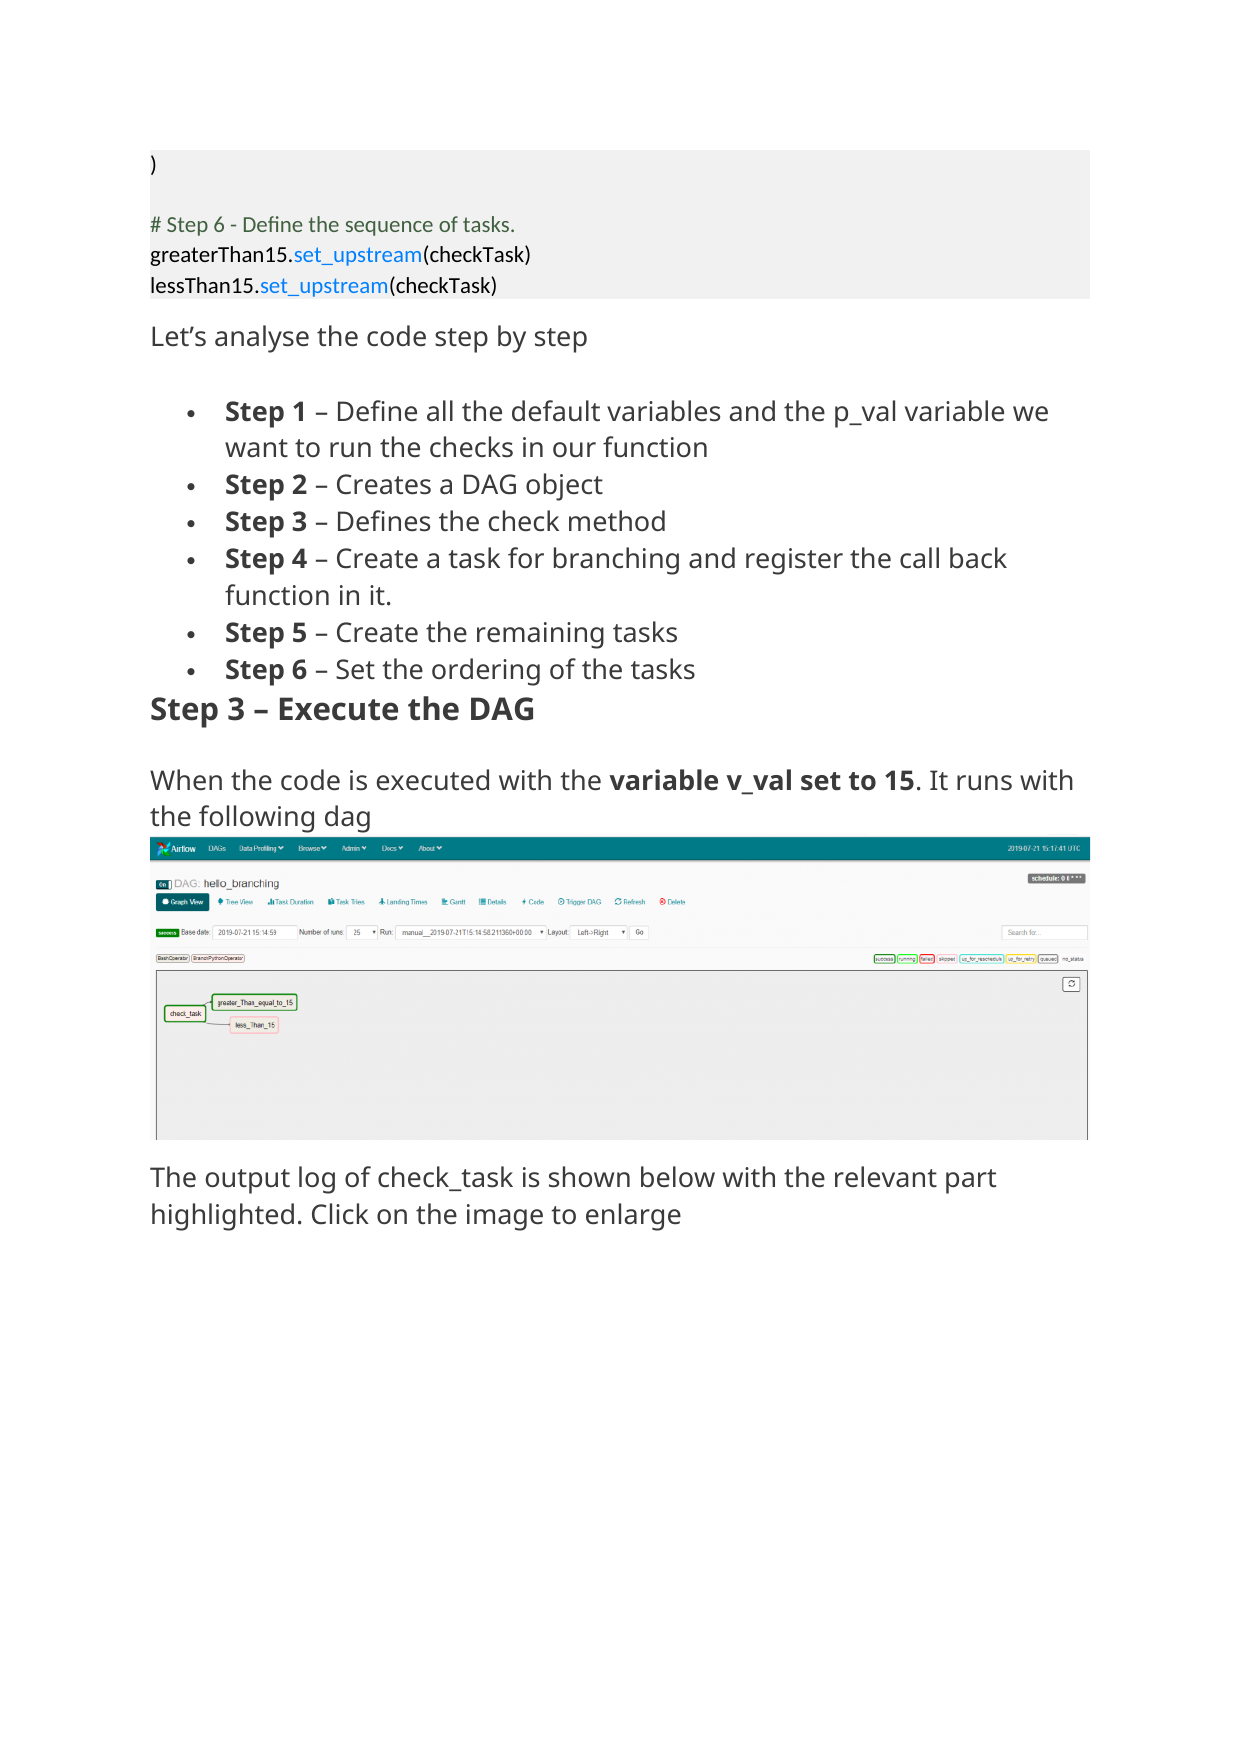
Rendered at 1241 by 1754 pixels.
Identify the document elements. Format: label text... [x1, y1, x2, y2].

list Step 1 – Define all the default variables and the p_val variable we want to run the checks in our function [187, 392, 1090, 466]
subtitle Step 3 – Execute the DAG [150, 687, 1090, 730]
picture [150, 834, 1091, 1140]
list Step 2 – Creates a DAG object [187, 466, 1090, 503]
list Step 5 – Create the remaining tasks [187, 613, 1090, 650]
list Step 3 – Defines the check method [187, 503, 1090, 539]
text When the code is executed with the variable v_val set to 15. It runs with the following dag [150, 761, 1090, 834]
text The output log of check_task is shown below with the relevant part highlighted. Click on the image to enlarge [150, 1158, 1090, 1232]
text Let’s analyse the code step by step [150, 318, 1090, 354]
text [150, 150, 1090, 299]
list Step 4 – Create a task for branching and register the call back function in it. [187, 539, 1090, 613]
list Step 6 – Set the ordering of the tasks [187, 650, 1090, 687]
